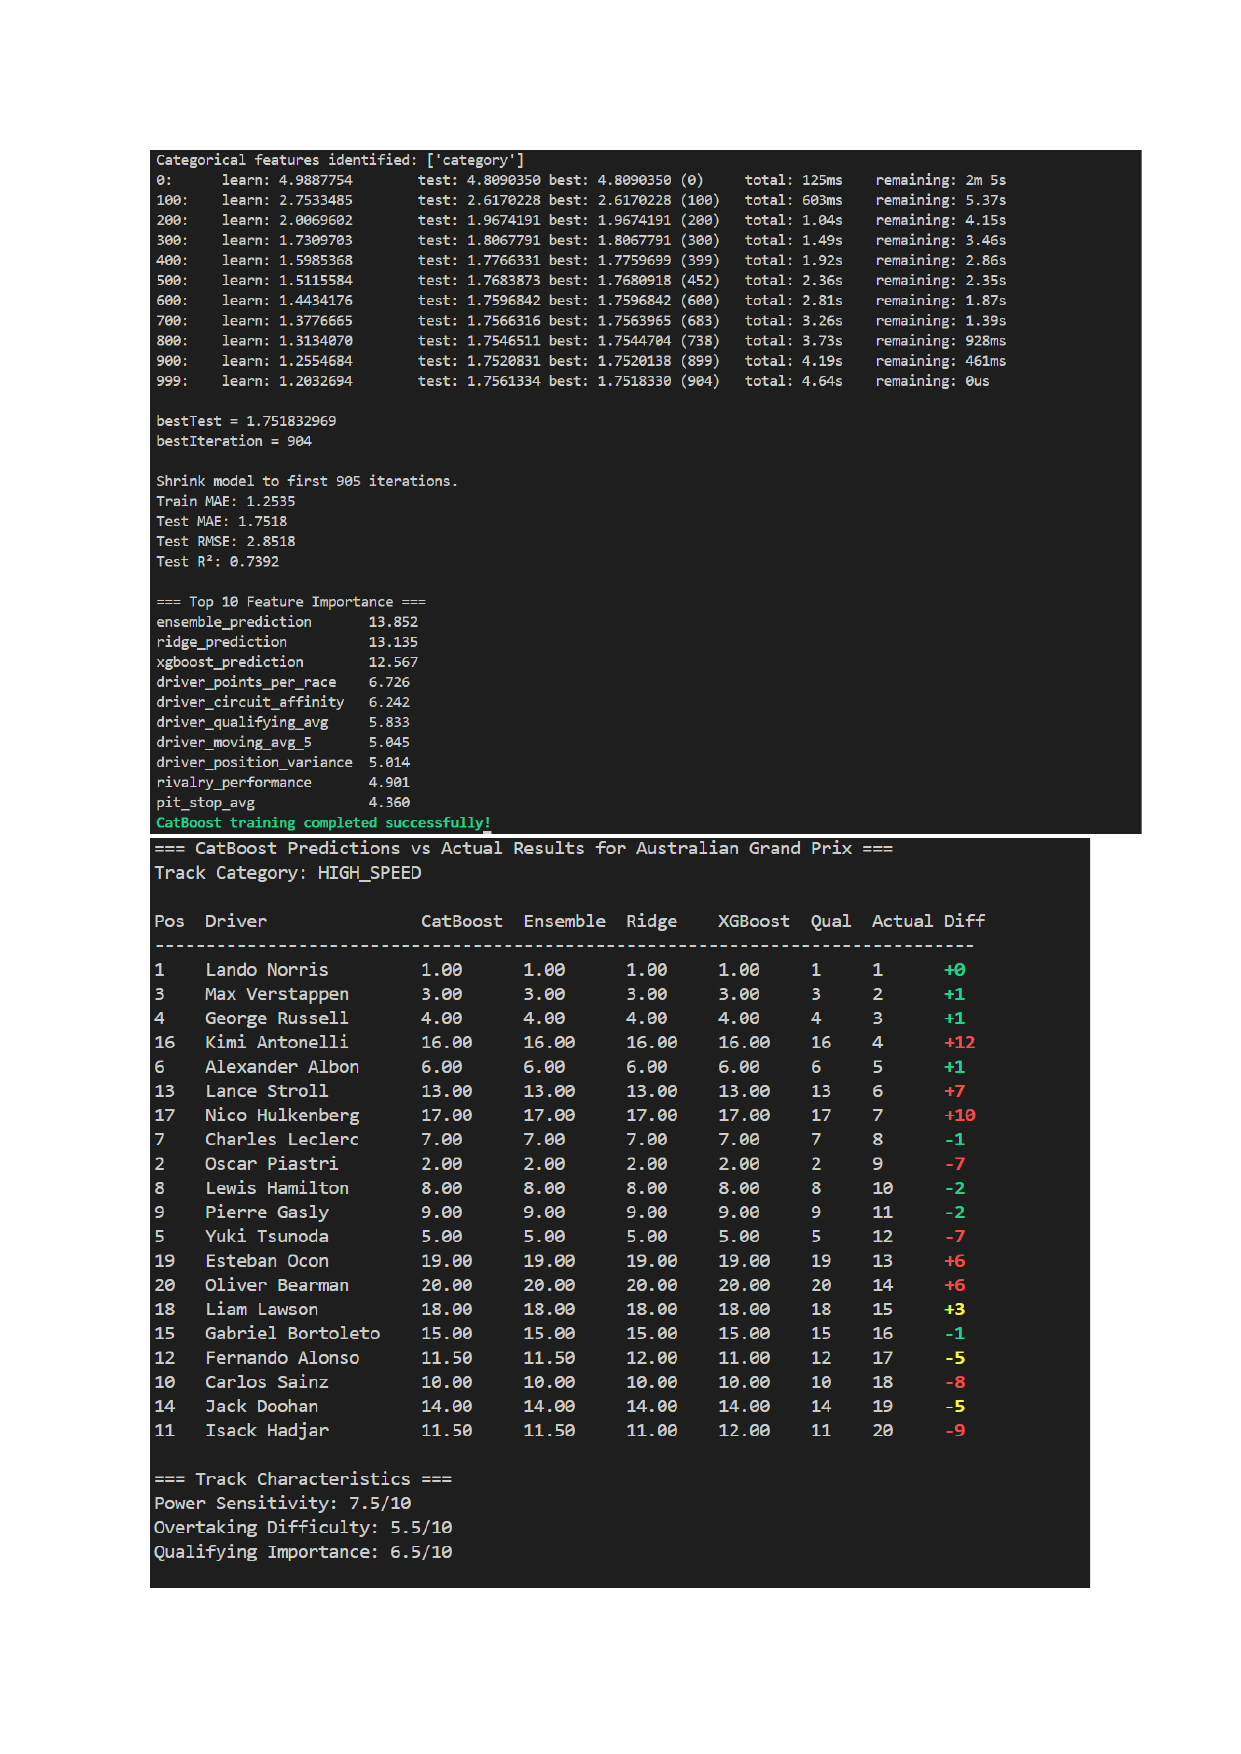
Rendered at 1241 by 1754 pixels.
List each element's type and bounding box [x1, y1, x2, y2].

picture [150, 150, 1142, 834]
picture [150, 838, 1091, 1588]
